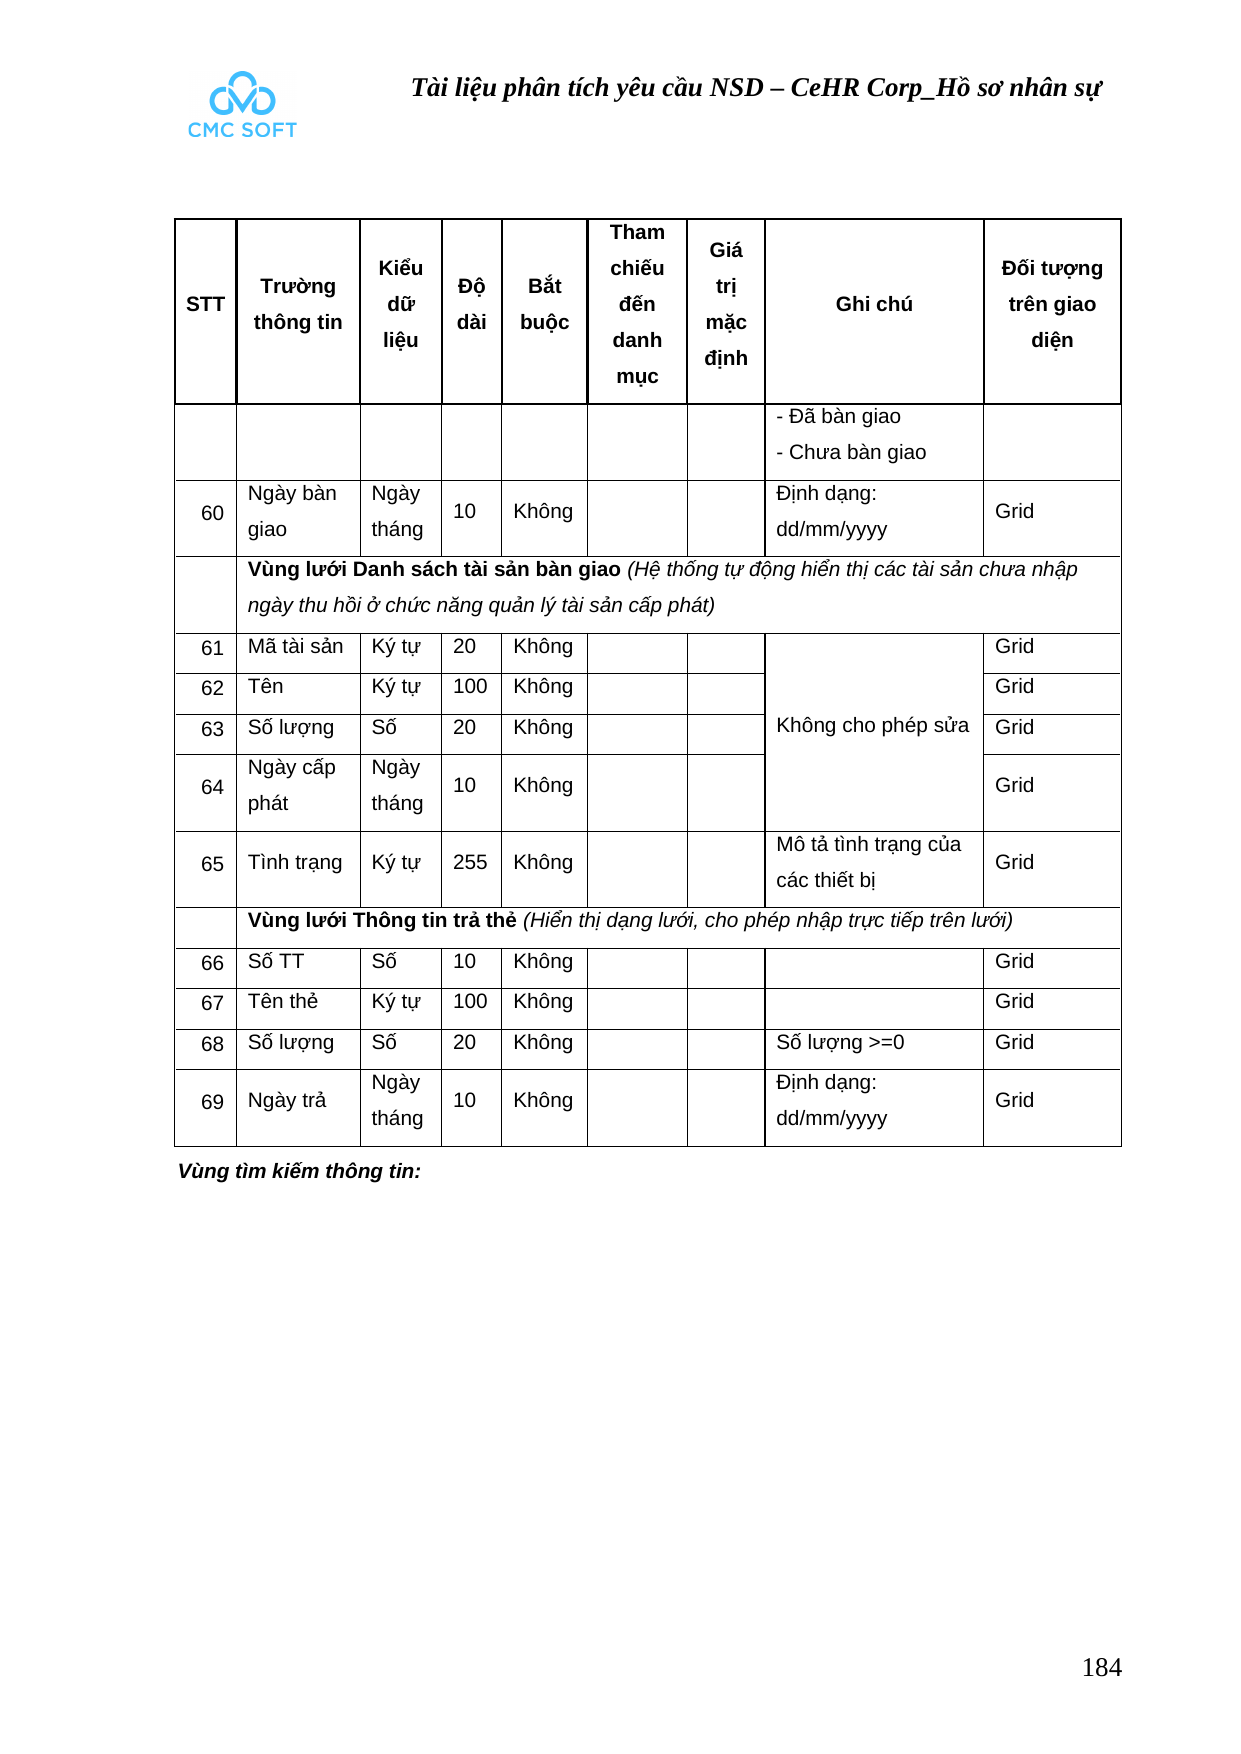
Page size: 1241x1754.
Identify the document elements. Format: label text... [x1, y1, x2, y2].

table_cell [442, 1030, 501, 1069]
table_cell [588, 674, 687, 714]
picture [188, 71, 297, 137]
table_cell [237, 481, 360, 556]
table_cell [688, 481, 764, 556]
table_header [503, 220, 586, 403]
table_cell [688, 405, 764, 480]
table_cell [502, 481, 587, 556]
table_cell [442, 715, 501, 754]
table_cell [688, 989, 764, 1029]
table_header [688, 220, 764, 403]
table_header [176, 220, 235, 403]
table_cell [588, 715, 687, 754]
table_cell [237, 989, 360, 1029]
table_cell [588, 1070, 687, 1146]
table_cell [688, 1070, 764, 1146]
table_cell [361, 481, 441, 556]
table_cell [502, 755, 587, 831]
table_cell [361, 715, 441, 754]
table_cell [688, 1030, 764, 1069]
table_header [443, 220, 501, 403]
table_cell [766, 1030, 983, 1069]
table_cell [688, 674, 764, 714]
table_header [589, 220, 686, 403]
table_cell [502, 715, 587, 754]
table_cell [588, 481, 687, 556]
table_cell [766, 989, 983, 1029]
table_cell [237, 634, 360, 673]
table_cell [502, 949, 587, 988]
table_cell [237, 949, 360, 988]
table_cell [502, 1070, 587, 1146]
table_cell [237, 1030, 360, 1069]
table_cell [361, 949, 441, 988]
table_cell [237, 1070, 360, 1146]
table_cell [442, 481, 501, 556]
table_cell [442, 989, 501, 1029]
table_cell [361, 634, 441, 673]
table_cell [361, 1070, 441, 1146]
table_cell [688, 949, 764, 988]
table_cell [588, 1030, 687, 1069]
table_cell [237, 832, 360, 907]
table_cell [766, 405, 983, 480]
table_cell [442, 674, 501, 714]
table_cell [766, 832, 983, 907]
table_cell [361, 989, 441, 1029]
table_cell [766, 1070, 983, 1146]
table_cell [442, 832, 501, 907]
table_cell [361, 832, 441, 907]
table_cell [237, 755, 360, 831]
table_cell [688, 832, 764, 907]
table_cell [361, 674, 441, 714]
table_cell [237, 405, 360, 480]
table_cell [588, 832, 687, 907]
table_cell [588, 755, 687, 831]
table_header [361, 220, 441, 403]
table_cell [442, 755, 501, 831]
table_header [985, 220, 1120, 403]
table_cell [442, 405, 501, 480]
text Vùng tìm kiếm thông tin: [177, 1159, 1122, 1183]
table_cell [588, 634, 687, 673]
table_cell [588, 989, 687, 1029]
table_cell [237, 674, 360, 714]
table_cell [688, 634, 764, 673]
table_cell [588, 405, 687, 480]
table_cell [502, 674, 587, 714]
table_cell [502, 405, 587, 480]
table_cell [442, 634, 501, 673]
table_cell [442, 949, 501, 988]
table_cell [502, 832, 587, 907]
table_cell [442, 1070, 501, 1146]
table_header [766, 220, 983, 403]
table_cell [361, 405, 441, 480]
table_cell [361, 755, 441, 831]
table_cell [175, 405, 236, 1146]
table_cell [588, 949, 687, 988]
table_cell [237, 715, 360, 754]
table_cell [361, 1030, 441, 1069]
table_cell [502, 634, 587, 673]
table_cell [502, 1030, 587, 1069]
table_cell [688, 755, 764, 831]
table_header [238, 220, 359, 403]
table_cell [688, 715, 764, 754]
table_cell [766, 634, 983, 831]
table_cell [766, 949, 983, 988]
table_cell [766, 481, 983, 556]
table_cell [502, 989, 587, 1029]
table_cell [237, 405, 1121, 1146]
